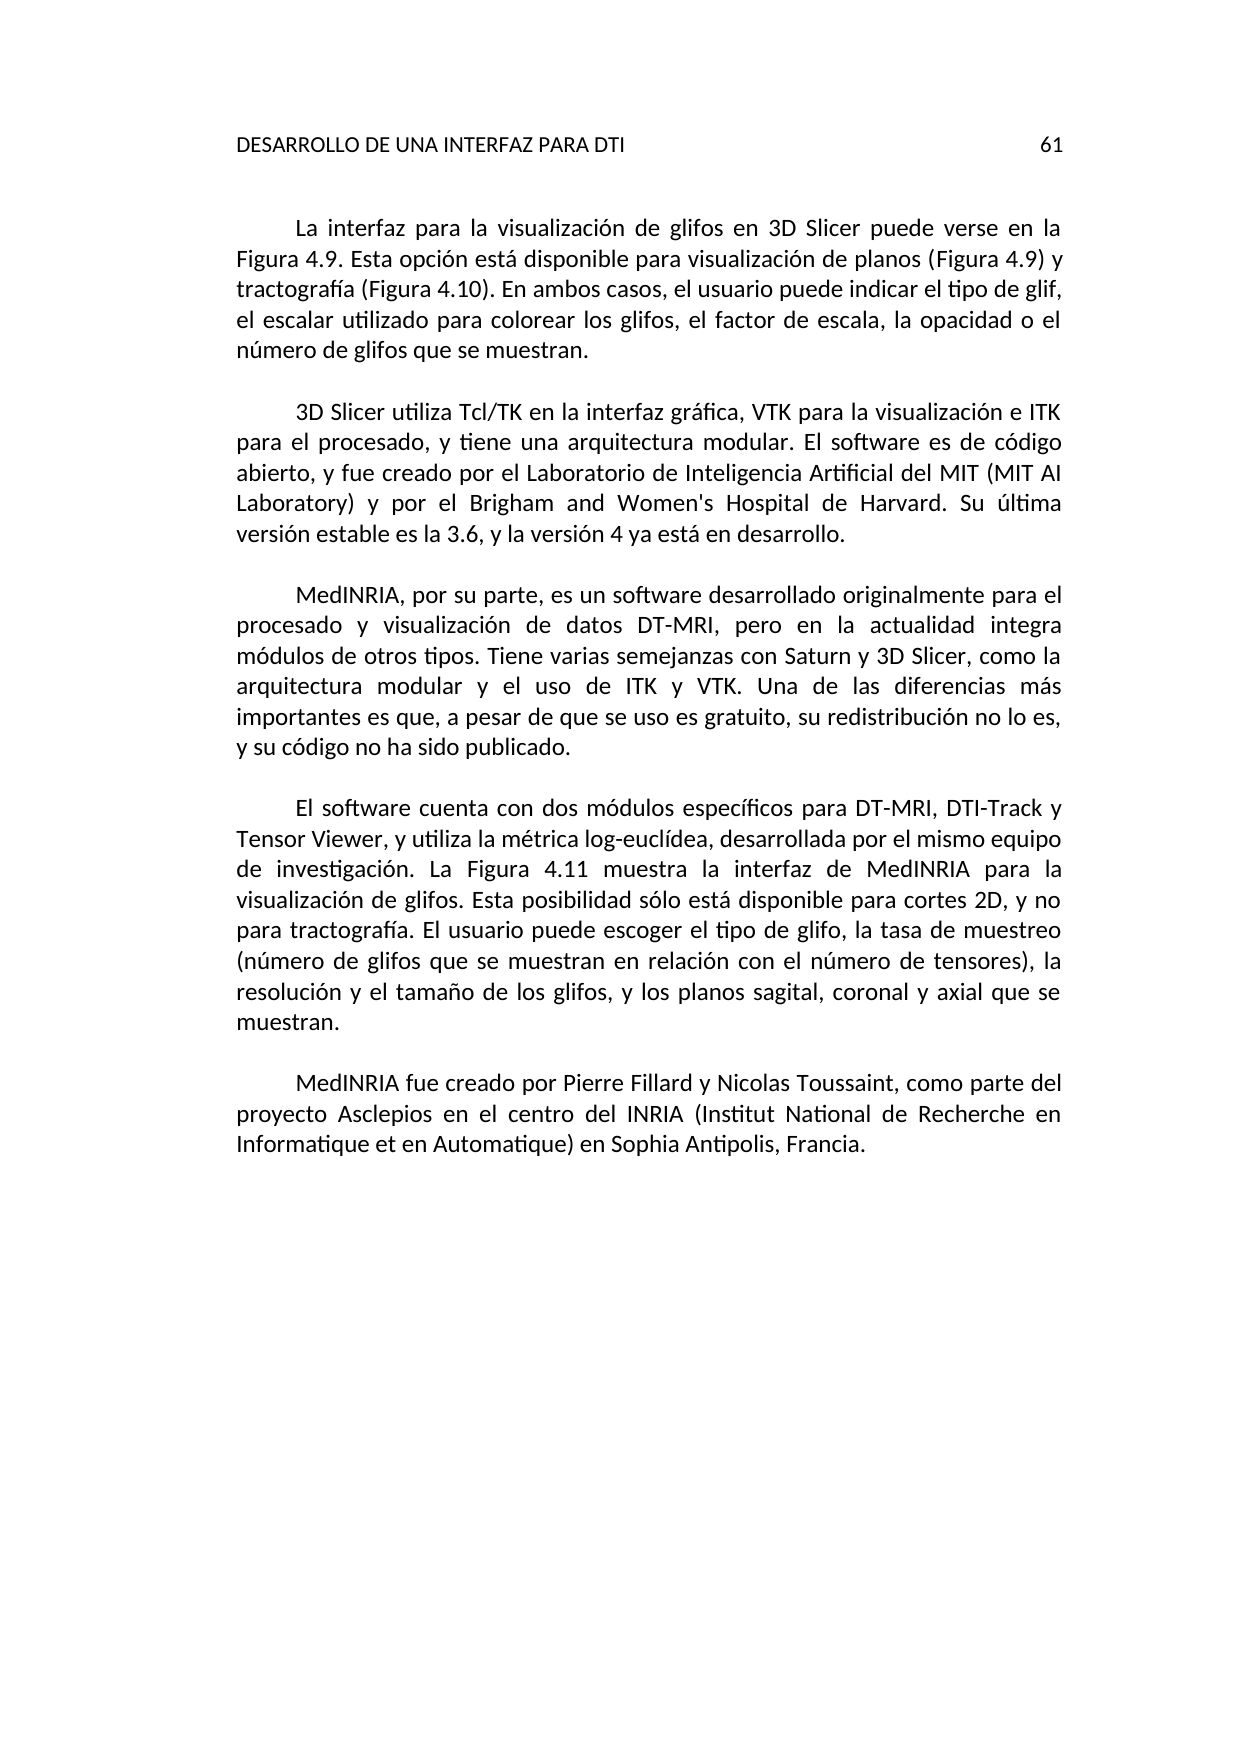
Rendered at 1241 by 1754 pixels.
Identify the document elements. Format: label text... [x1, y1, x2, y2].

text 3D Slicer utiliza Tcl/TK en la interfaz gráfica, VTK para la visualización e ITK para el procesado, y tiene una arquitectura modular. El software es de código abierto, y fue creado por el Laboratorio de Inteligencia Artificial del MIT (MIT AI Laboratory) y por el Brigham and Women's Hospital de Harvard. Su última versión estable es la 3.6, y la versión 4 ya está en desarrollo. [236, 396, 1063, 548]
text MedINRIA fue creado por Pierre Fillard y Nicolas Toussaint, como parte del proyecto Asclepios en el centro del INRIA (Institut National de Recherche en Informatique et en Automatique) en Sophia Antipolis, Francia. [236, 1067, 1063, 1159]
text MedINRIA, por su parte, es un software desarrollado originalmente para el procesado y visualización de datos DT-MRI, pero en la actualidad integra módulos de otros tipos. Tiene varias semejanzas con Saturn y 3D Slicer, como la arquitectura modular y el uso de ITK y VTK. Una de las diferencias más importantes es que, a pesar de que se uso es gratuito, su redistribución no lo es, y su código no ha sido publicado. [236, 579, 1063, 762]
